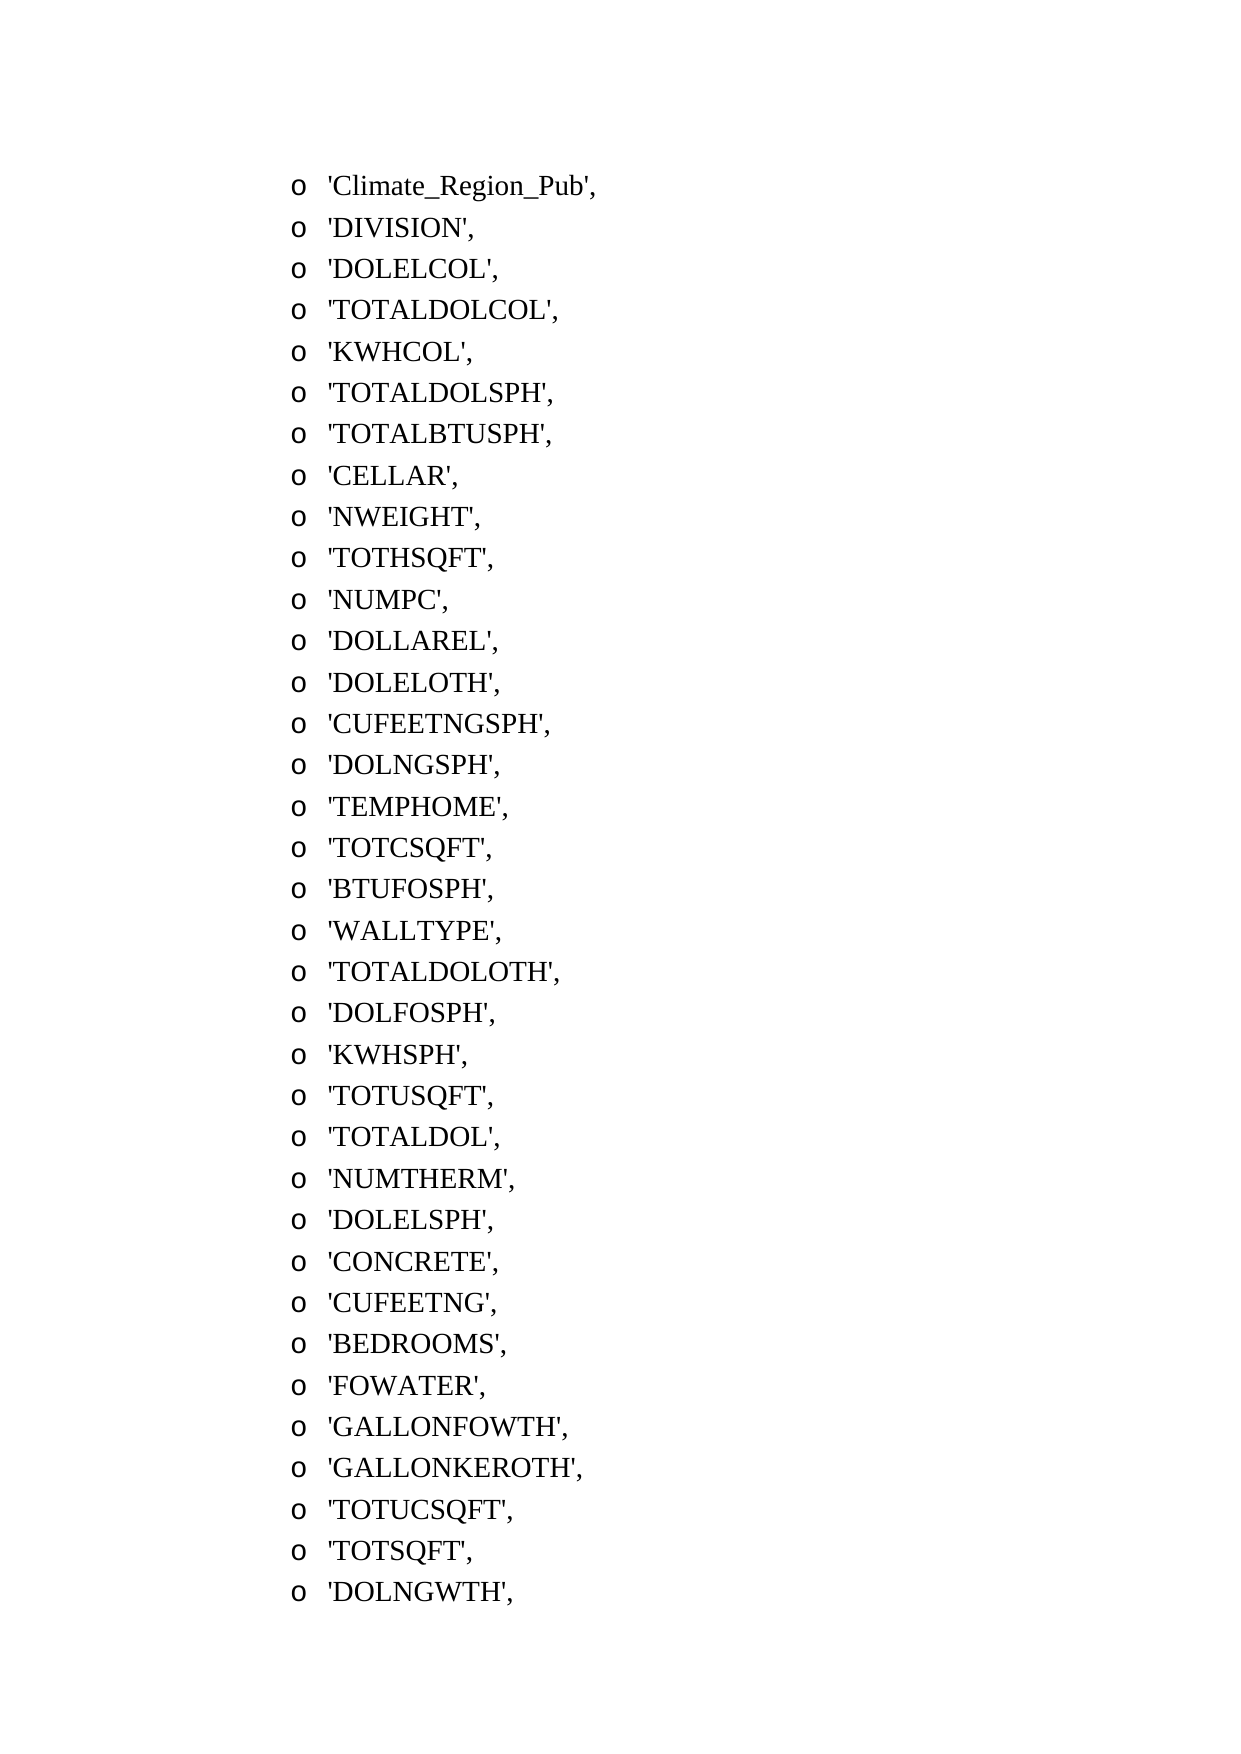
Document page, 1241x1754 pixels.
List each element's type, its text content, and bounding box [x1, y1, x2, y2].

list 'TOTALBTUSPH', [290, 417, 1152, 453]
list 'KWHSPH', [290, 1037, 1152, 1073]
list 'TOTUCSQFT', [290, 1492, 1152, 1528]
list 'DIVISION', [290, 210, 1152, 246]
list 'TOTALDOLSPH', [290, 375, 1152, 411]
list 'TOTUSQFT', [290, 1078, 1152, 1114]
list 'TOTALDOLCOL', [290, 292, 1152, 328]
list 'DOLELOTH', [290, 665, 1152, 701]
list 'TOTCSQFT', [290, 830, 1152, 866]
list 'NWEIGHT', [290, 499, 1152, 535]
list 'TOTSQFT', [290, 1533, 1152, 1569]
list 'DOLELSPH', [290, 1202, 1152, 1238]
list 'CELLAR', [290, 458, 1152, 494]
list 'BEDROOMS', [290, 1326, 1152, 1362]
list 'WALLTYPE', [290, 913, 1152, 949]
list 'Climate_Region_Pub', [290, 168, 1152, 204]
list 'DOLLAREL', [290, 623, 1152, 659]
list 'NUMTHERM', [290, 1161, 1152, 1197]
list 'NUMPC', [290, 582, 1152, 618]
list 'KWHCOL', [290, 334, 1152, 370]
list 'TOTALDOLOTH', [290, 954, 1152, 990]
list 'TOTALDOL', [290, 1119, 1152, 1156]
list 'CONCRETE', [290, 1244, 1152, 1280]
list 'GALLONFOWTH', [290, 1409, 1152, 1445]
list 'DOLFOSPH', [290, 996, 1152, 1032]
list 'BTUFOSPH', [290, 871, 1152, 907]
list 'DOLNGSPH', [290, 747, 1152, 783]
list 'TOTHSQFT', [290, 541, 1152, 577]
list 'CUFEETNG', [290, 1285, 1152, 1321]
list 'DOLELCOL', [290, 251, 1152, 287]
list 'GALLONKEROTH', [290, 1450, 1152, 1486]
list 'CUFEETNGSPH', [290, 706, 1152, 742]
list 'FOWATER', [290, 1368, 1152, 1404]
list 'TEMPHOME', [290, 789, 1152, 825]
list 'DOLNGWTH', [290, 1574, 1152, 1611]
